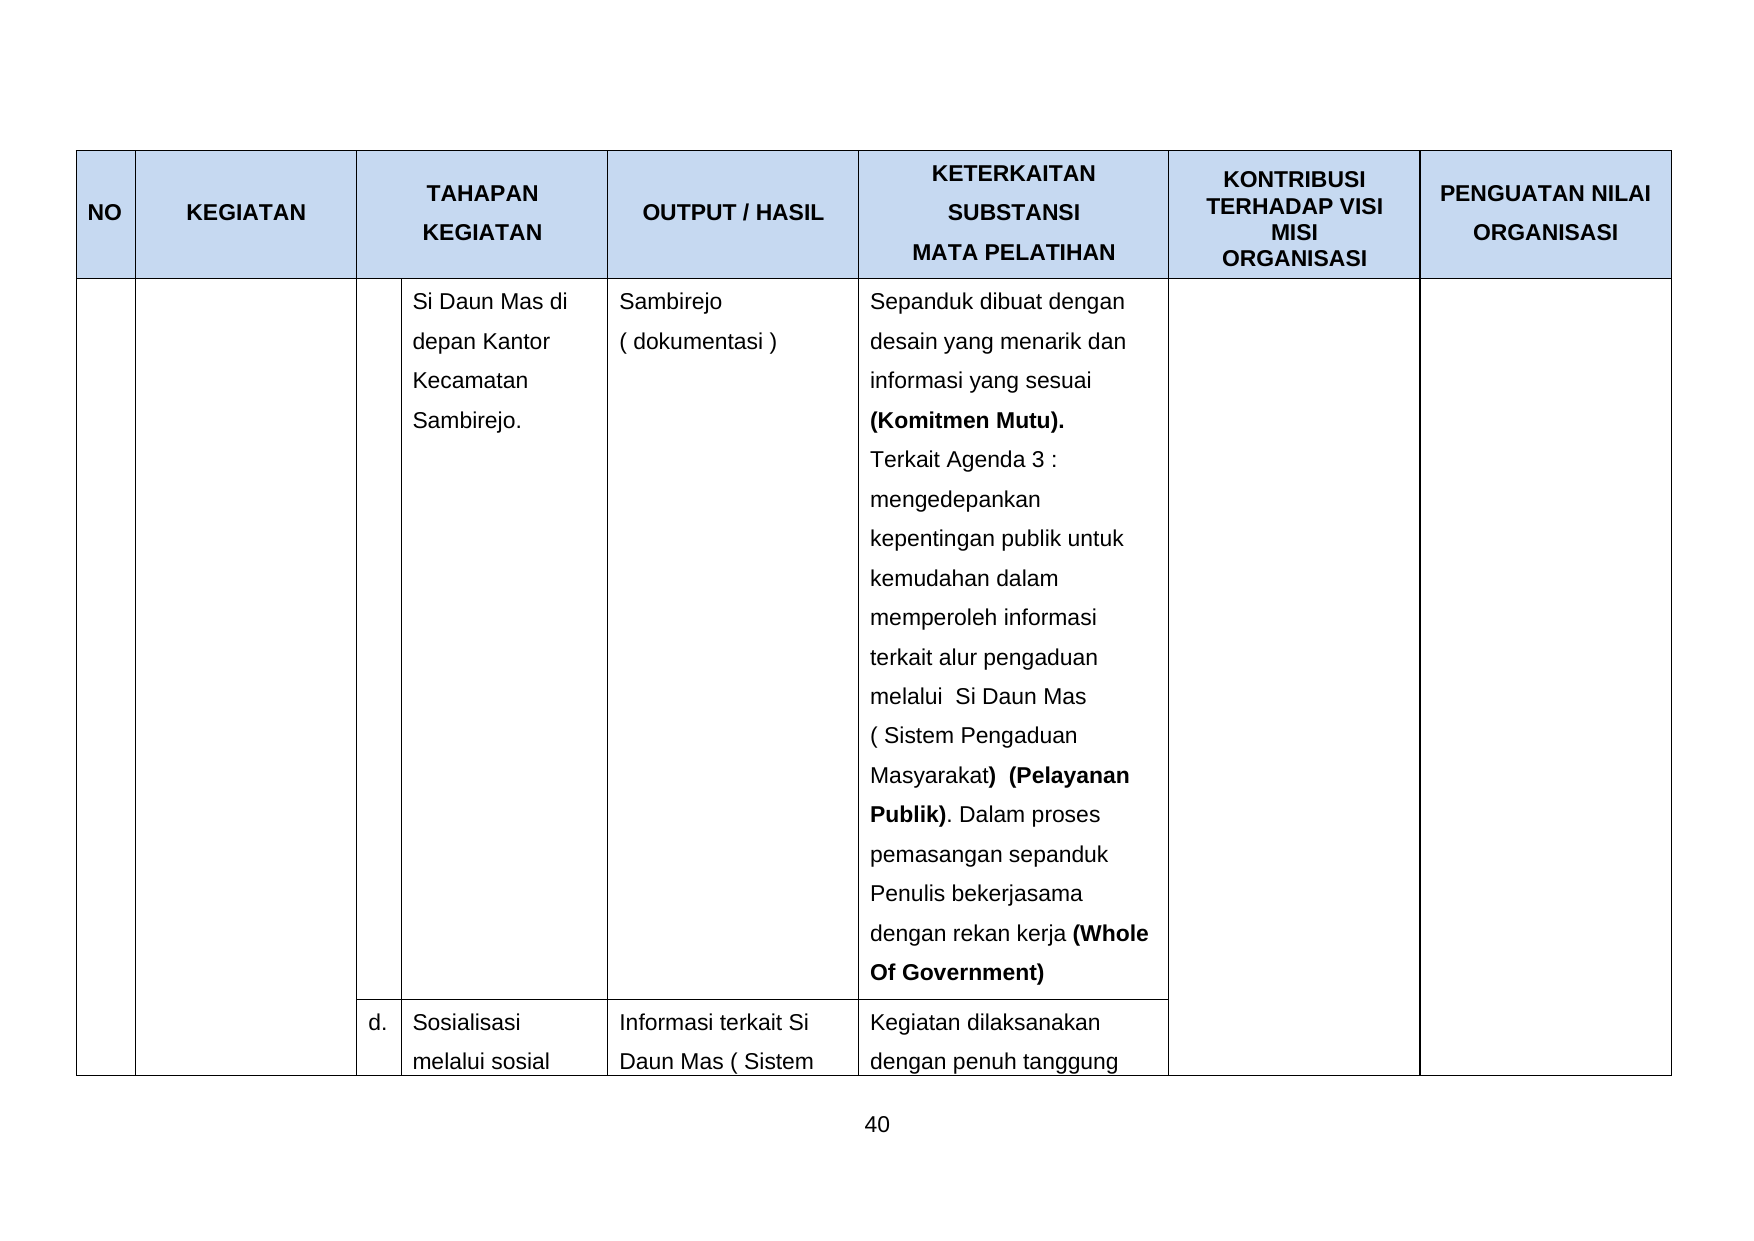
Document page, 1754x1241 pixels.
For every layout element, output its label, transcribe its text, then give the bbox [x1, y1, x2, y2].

table_header NO [77, 151, 135, 278]
table_header TAHAPAN KEGIATAN [357, 151, 607, 278]
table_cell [608, 1000, 858, 1074]
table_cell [608, 279, 858, 999]
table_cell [859, 1000, 1168, 1074]
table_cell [859, 279, 1168, 999]
table_cell d. [357, 1000, 401, 1074]
table_header PENGUATAN NILAI ORGANISASI [1421, 151, 1671, 278]
table_header OUTPUT / HASIL [608, 151, 858, 278]
table_cell c. [357, 279, 401, 999]
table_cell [402, 1000, 607, 1074]
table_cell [402, 279, 607, 999]
table_header KETERKAITAN SUBSTANSI MATA PELATIHAN [859, 151, 1168, 278]
table_header KONTRIBUSI TERHADAP VISI MISI ORGANISASI [1169, 151, 1419, 278]
table_header KEGIATAN [136, 151, 356, 278]
